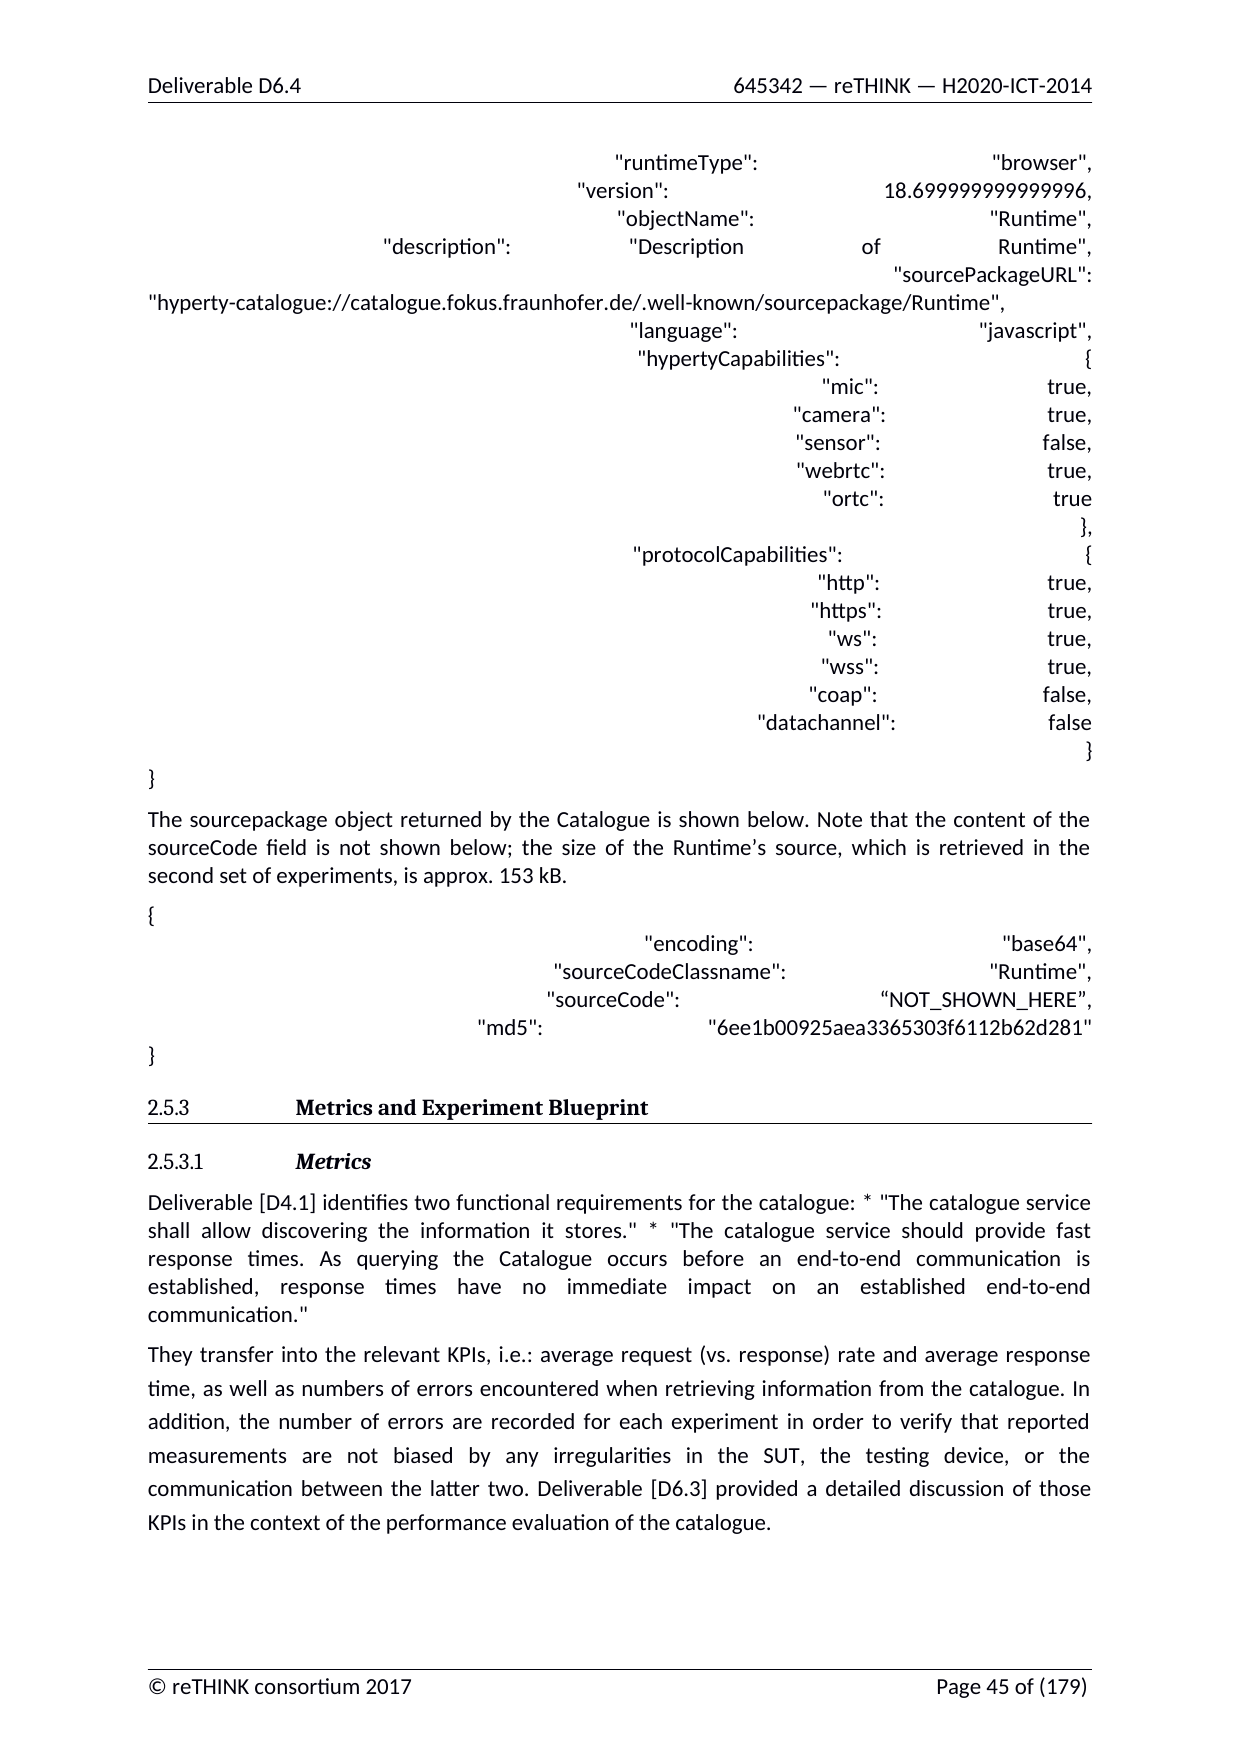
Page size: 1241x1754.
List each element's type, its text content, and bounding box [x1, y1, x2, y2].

text { "encoding": "base64", "sourceCodeClassname": "Runtime", "sourceCode": “NOT_SHOWN_HERE”, "md5": "6ee1b00925aea3365303f6112b62d281" } [148, 901, 1092, 1069]
text The sourcepackage object returned by the Catalogue is shown below. Note that the content of the sourceCode field is not shown below; the size of the Runtime’s source, which is retrieved in the second set of experiments, is approx. 153 kB. [148, 805, 1092, 889]
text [148, 148, 1092, 792]
text Deliverable [D4.1] identifies two functional requirements for the catalogue: * "The catalogue service shall allow discovering the information it stores." * "The catalogue service should provide fast response times. As querying the Catalogue occurs before an end-to-end communication is established, response times have no immediate impact on an established end-to-end communication." [148, 1188, 1092, 1328]
subtitle Metrics and Experiment Blueprint [148, 1094, 1092, 1123]
subtitle Metrics [148, 1149, 1092, 1175]
text They transfer into the relevant KPIs, i.e.: average request (vs. response) rate and average response time, as well as numbers of errors encountered when retrieving information from the catalogue. In addition, the number of errors are recorded for each experiment in order to verify that reported measurements are not biased by any irregularities in the SUT, the testing device, or the communication between the latter two. Deliverable [D6.3] provided a detailed discussion of those KPIs in the context of the performance evaluation of the catalogue. [148, 1340, 1092, 1536]
